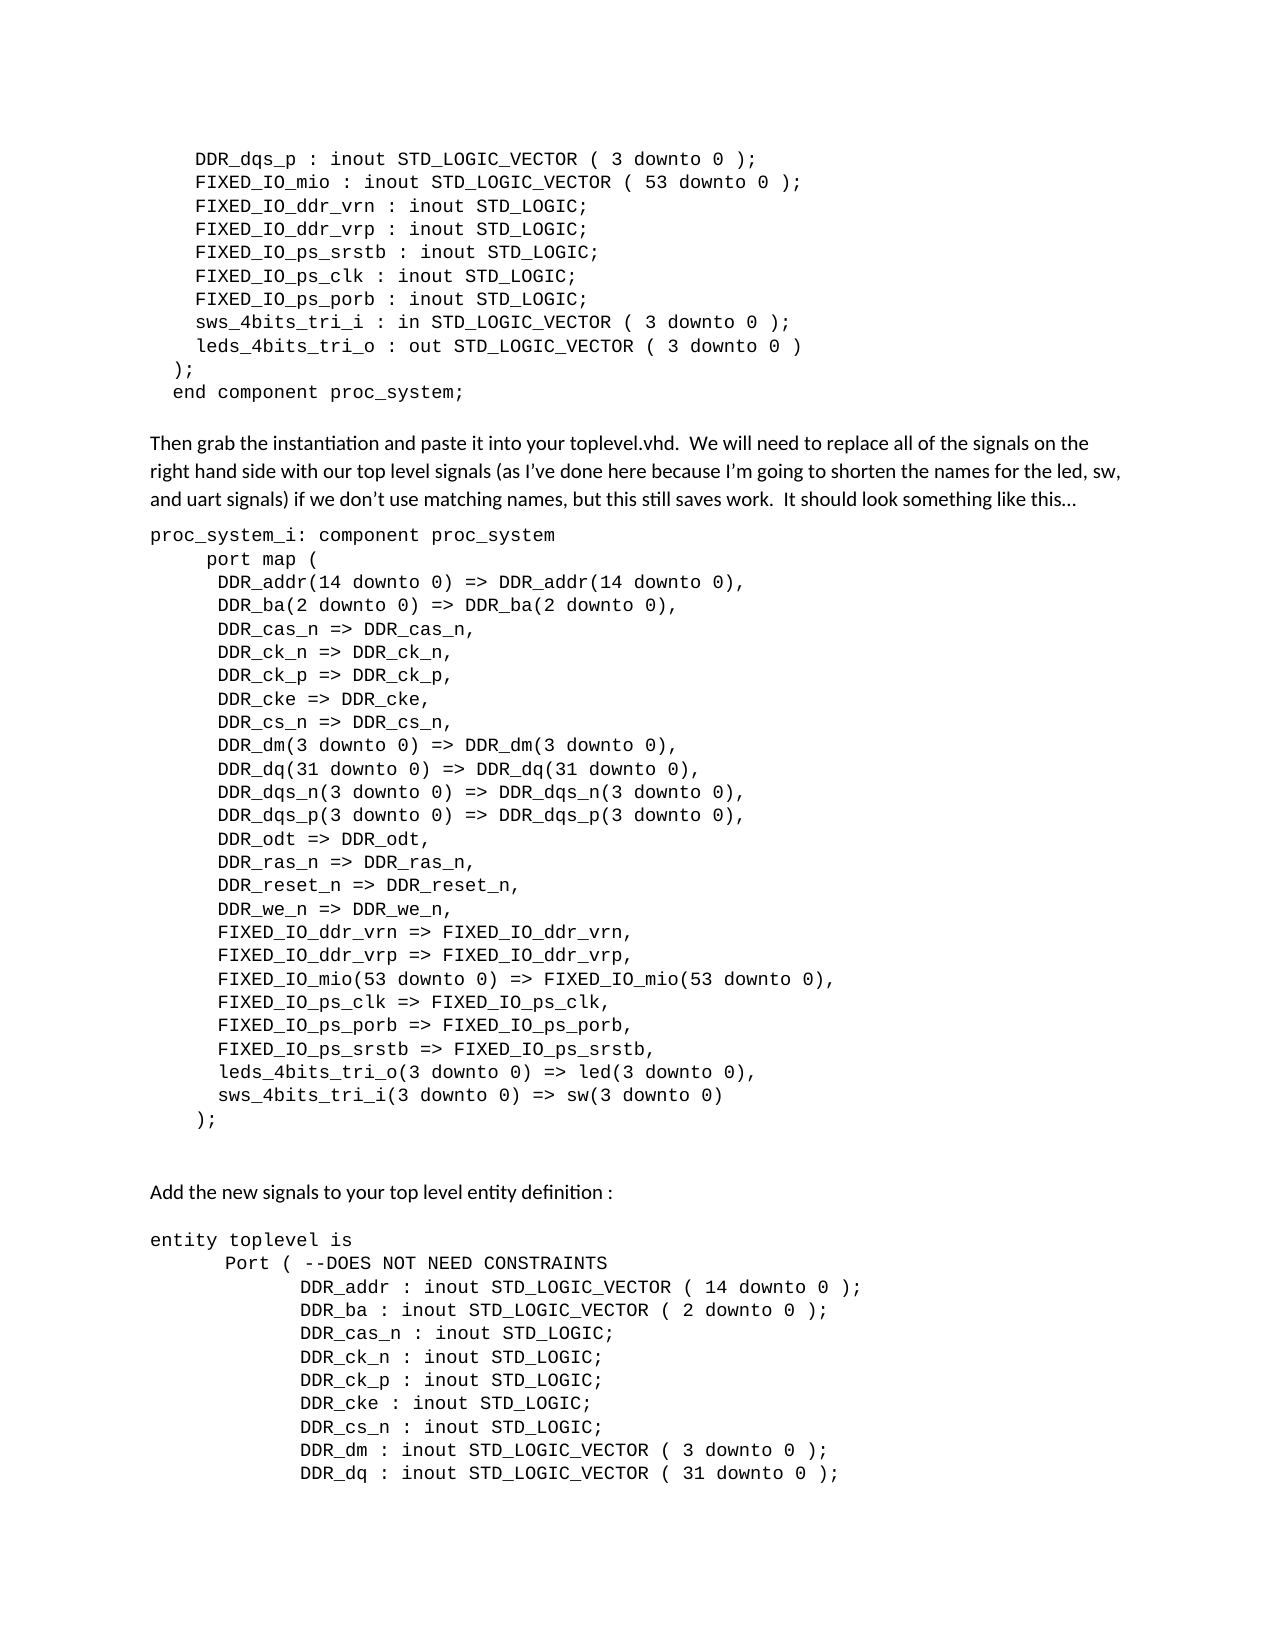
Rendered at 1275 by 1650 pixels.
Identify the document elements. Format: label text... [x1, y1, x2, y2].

text DDR_cs_n : inout STD_LOGIC; [150, 1417, 1125, 1439]
text FIXED_IO_ps_clk => FIXED_IO_ps_clk, [150, 993, 1125, 1014]
text DDR_ck_n => DDR_ck_n, [150, 643, 1125, 664]
text DDR_dm : inout STD_LOGIC_VECTOR ( 3 downto 0 ); [150, 1441, 1125, 1462]
text ); [150, 1109, 1125, 1131]
text FIXED_IO_ps_clk : inout STD_LOGIC; [150, 267, 1125, 288]
text leds_4bits_tri_o : out STD_LOGIC_VECTOR ( 3 downto 0 ) [150, 337, 1125, 358]
text FIXED_IO_ddr_vrn => FIXED_IO_ddr_vrn, [150, 923, 1125, 944]
text proc_system_i: component proc_system [150, 526, 1125, 547]
text DDR_ck_p : inout STD_LOGIC; [150, 1371, 1125, 1392]
text FIXED_IO_mio : inout STD_LOGIC_VECTOR ( 53 downto 0 ); [150, 173, 1125, 194]
text Then grab the instantiation and paste it into your toplevel.vhd. We will need to replace all of the signals on the right hand side with our top level signals (as I’ve done here because I’m going to shorten the names for the led, sw, and uart signals) if we don’t use matching names, but this still saves work. It should look something like this… [150, 430, 1125, 511]
text DDR_ba : inout STD_LOGIC_VECTOR ( 2 downto 0 ); [150, 1301, 1125, 1322]
text DDR_dq : inout STD_LOGIC_VECTOR ( 31 downto 0 ); [150, 1464, 1125, 1485]
text port map ( [150, 549, 1125, 571]
text Port ( --DOES NOT NEED CONSTRAINTS [150, 1254, 1125, 1275]
text sws_4bits_tri_i(3 downto 0) => sw(3 downto 0) [150, 1086, 1125, 1107]
text FIXED_IO_ddr_vrp : inout STD_LOGIC; [150, 220, 1125, 241]
text DDR_dqs_n(3 downto 0) => DDR_dqs_n(3 downto 0), [150, 783, 1125, 804]
text entity toplevel is [150, 1231, 1125, 1252]
text FIXED_IO_mio(53 downto 0) => FIXED_IO_mio(53 downto 0), [150, 969, 1125, 991]
text DDR_cke : inout STD_LOGIC; [150, 1394, 1125, 1415]
text leds_4bits_tri_o(3 downto 0) => led(3 downto 0), [150, 1063, 1125, 1084]
text DDR_cs_n => DDR_cs_n, [150, 713, 1125, 734]
text end component proc_system; [150, 383, 1125, 404]
text DDR_addr : inout STD_LOGIC_VECTOR ( 14 downto 0 ); [225, 1277, 1125, 1299]
text FIXED_IO_ps_porb => FIXED_IO_ps_porb, [150, 1016, 1125, 1037]
text sws_4bits_tri_i : in STD_LOGIC_VECTOR ( 3 downto 0 ); [150, 313, 1125, 334]
text DDR_dq(31 downto 0) => DDR_dq(31 downto 0), [150, 759, 1125, 781]
text Add the new signals to your top level entity definition : [150, 1179, 1125, 1205]
text FIXED_IO_ps_srstb : inout STD_LOGIC; [150, 243, 1125, 264]
text FIXED_IO_ps_srstb => FIXED_IO_ps_srstb, [150, 1039, 1125, 1061]
text DDR_ba(2 downto 0) => DDR_ba(2 downto 0), [150, 596, 1125, 617]
text DDR_reset_n => DDR_reset_n, [150, 876, 1125, 897]
text DDR_we_n => DDR_we_n, [150, 899, 1125, 921]
text DDR_addr(14 downto 0) => DDR_addr(14 downto 0), [150, 573, 1125, 594]
text DDR_cas_n : inout STD_LOGIC; [150, 1324, 1125, 1345]
text DDR_dqs_p(3 downto 0) => DDR_dqs_p(3 downto 0), [150, 806, 1125, 827]
text DDR_dm(3 downto 0) => DDR_dm(3 downto 0), [150, 736, 1125, 757]
text FIXED_IO_ps_porb : inout STD_LOGIC; [150, 290, 1125, 311]
text FIXED_IO_ddr_vrp => FIXED_IO_ddr_vrp, [150, 946, 1125, 967]
text DDR_odt => DDR_odt, [150, 829, 1125, 851]
text DDR_cke => DDR_cke, [150, 689, 1125, 711]
text FIXED_IO_ddr_vrn : inout STD_LOGIC; [150, 197, 1125, 218]
text DDR_ck_p => DDR_ck_p, [150, 666, 1125, 687]
text ); [150, 360, 1125, 381]
text DDR_ck_n : inout STD_LOGIC; [150, 1347, 1125, 1369]
text DDR_ras_n => DDR_ras_n, [150, 853, 1125, 874]
text DDR_dqs_p : inout STD_LOGIC_VECTOR ( 3 downto 0 ); [150, 150, 1125, 171]
text DDR_cas_n => DDR_cas_n, [150, 619, 1125, 641]
